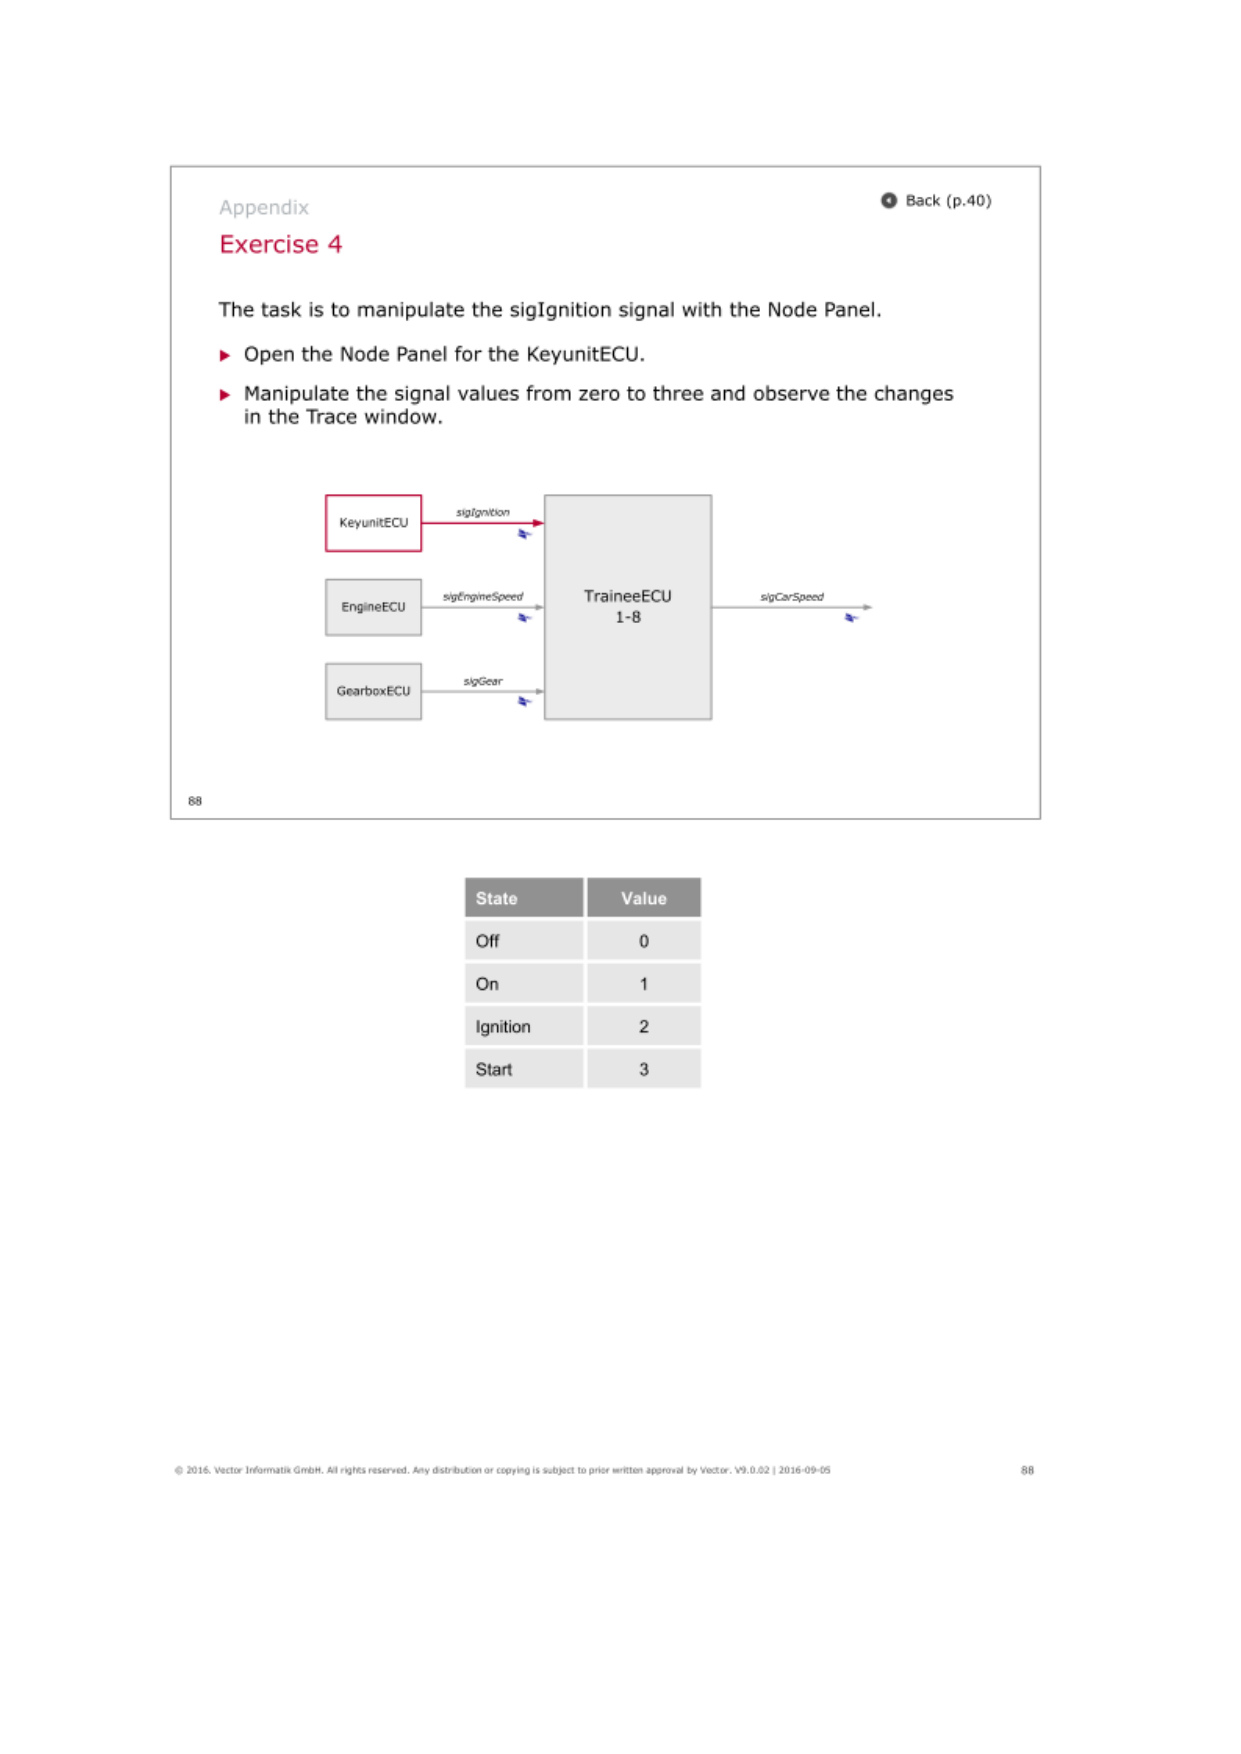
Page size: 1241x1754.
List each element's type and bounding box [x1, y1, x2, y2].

picture [150, 150, 1065, 1488]
